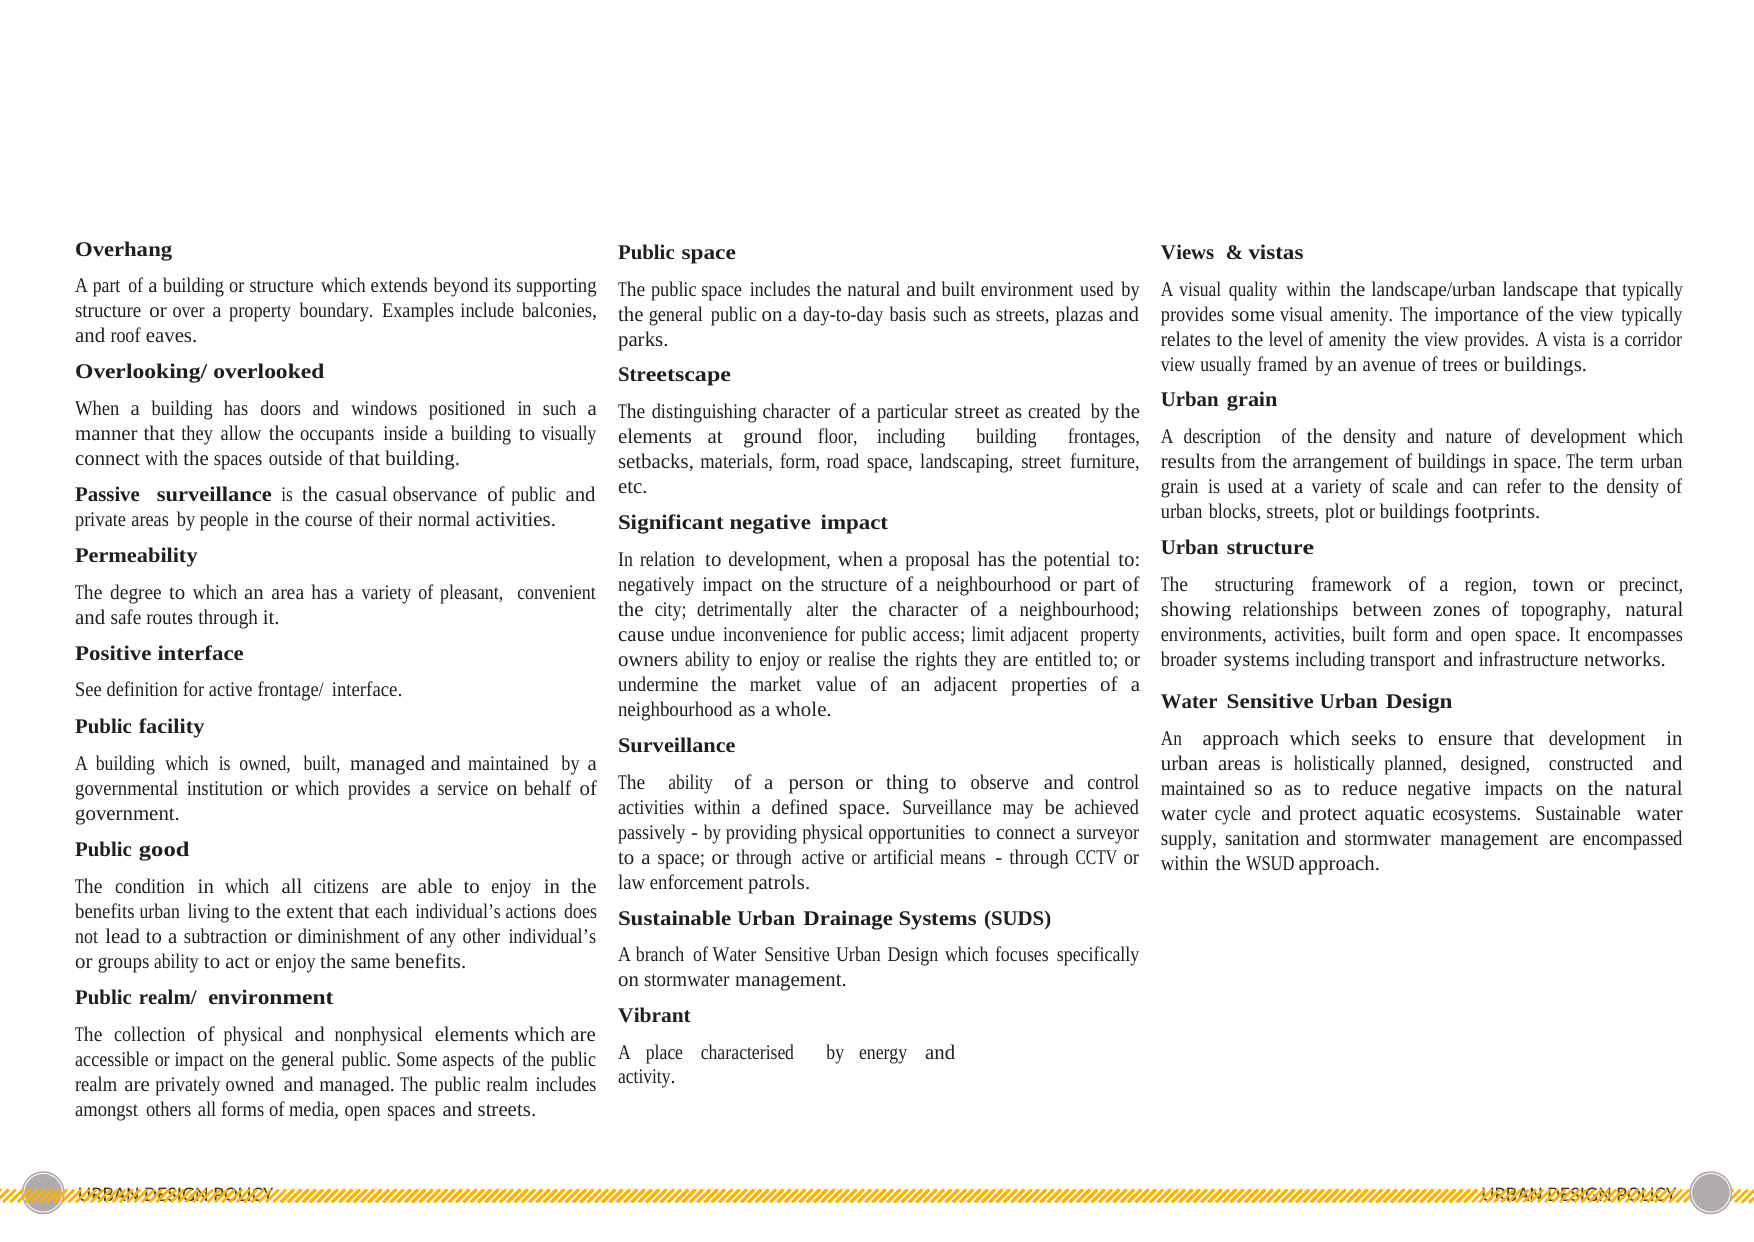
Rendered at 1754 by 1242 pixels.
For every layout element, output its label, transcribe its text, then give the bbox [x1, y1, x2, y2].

text Overlooking/ overlooked [75, 359, 325, 383]
text A building which is owned, built, managed and maintained by a governmental institution or which provides a service on behalf of government. [75, 751, 597, 825]
text Views & vistas [1161, 240, 1306, 264]
text When a building has doors and windows positioned in such a manner that they allow the occupants inside a building to visually connect with the spaces outside of that building. [75, 396, 597, 470]
text The structuring framework of a region, town or precinct, showing relationships between zones of topography, natural environments, activities, built form and open space. It encompasses broader systems including transport and infrastructure networks. [1161, 572, 1683, 671]
text Water Sensitive Urban Design [1161, 689, 1456, 713]
text A branch of Water Sensitive Urban Design which focuses specifically on stormwater management. [618, 942, 1139, 991]
text See definition for active frontage/ interface. [75, 677, 406, 701]
text The public space includes the natural and built environment used by the general public on a day-to-day basis such as streets, plazas and parks. [618, 277, 1139, 351]
text Vibrant [618, 1003, 694, 1027]
text A visual quality within the landscape/urban landscape that typically provides some visual amenity. The importance of the view typically relates to the level of amenity the view provides. A vista is a corridor view usually framed by an avenue of trees or buildings. [1161, 277, 1683, 376]
text Urban grain [1161, 387, 1281, 411]
text Public facility [75, 714, 208, 738]
text A place characterised by energy and activity. [618, 1040, 955, 1088]
text An approach which seeks to ensure that development in urban areas is holistically planned, designed, constructed and maintained so as to reduce negative impacts on the natural water cycle and protect aquatic ecosystems. Sustainable water supply, sanitation and stormwater management are encompassed within the WSUD approach. [1161, 726, 1683, 875]
text Surveillance [618, 733, 739, 757]
text Urban structure [1161, 535, 1318, 559]
text The collection of physical and nonphysical elements which are accessible or impact on the general public. Some aspects of the public realm are privately owned and managed. The public realm includes amongst others all forms of media, open spaces and streets. [75, 1021, 596, 1121]
text Positive interface [75, 640, 247, 664]
text The ability of a person or thing to observe and control activities within a defined space. Surveillance may be achieved passively - by providing physical opportunities to connect a surveyor to a space; or through active or artificial means - through CCTV or law enforcement patrols. [618, 770, 1139, 894]
text Public realm/ environment [75, 984, 337, 1009]
text Streetscape [618, 362, 734, 386]
text Sustainable Urban Drainage Systems (SUDS) [618, 906, 1054, 929]
text Public good [75, 837, 193, 861]
text Public space [618, 240, 739, 264]
text A description of the density and nature of development which results from the arrangement of buildings in space. The term urban grain is used at a variety of scale and can refer to the density of urban blocks, streets, plot or buildings footprints. [1161, 424, 1683, 523]
text Passive surveillance is the casual observance of public and private areas by people in the course of their normal activities. [75, 482, 597, 531]
text The degree to which an area has a variety of pleasant, convenient and safe routes through it. [75, 579, 596, 629]
text A part of a building or structure which extends beyond its supporting structure or over a property boundary. Examples include balconies, and roof eaves. [75, 273, 597, 347]
text Overhang [75, 236, 175, 261]
text In relation to development, when a proposal has the potential to: negatively impact on the structure of a neighbourhood or part of the city; detrimentally alter the character of a neighbourhood; cause undue inconvenience for public access; limit adjacent property owners ability to enjoy or realise the rights they are entitled to; or undermine the market value of an adjacent properties of a neighbourhood as a whole. [618, 547, 1140, 721]
text The distinguishing character of a particular street as created by the elements at ground floor, including building frontages, setbacks, materials, form, road space, landscaping, street furniture, etc. [618, 399, 1140, 498]
text The condition in which all citizens are able to enjoy in the benefits urban living to the extent that each individual’s actions does not lead to a subtraction or diminishment of any other individual’s or groups ability to act or enjoy the same benefits. [75, 874, 597, 973]
text Significant negative impact [618, 510, 888, 534]
text Permeability [75, 543, 201, 567]
